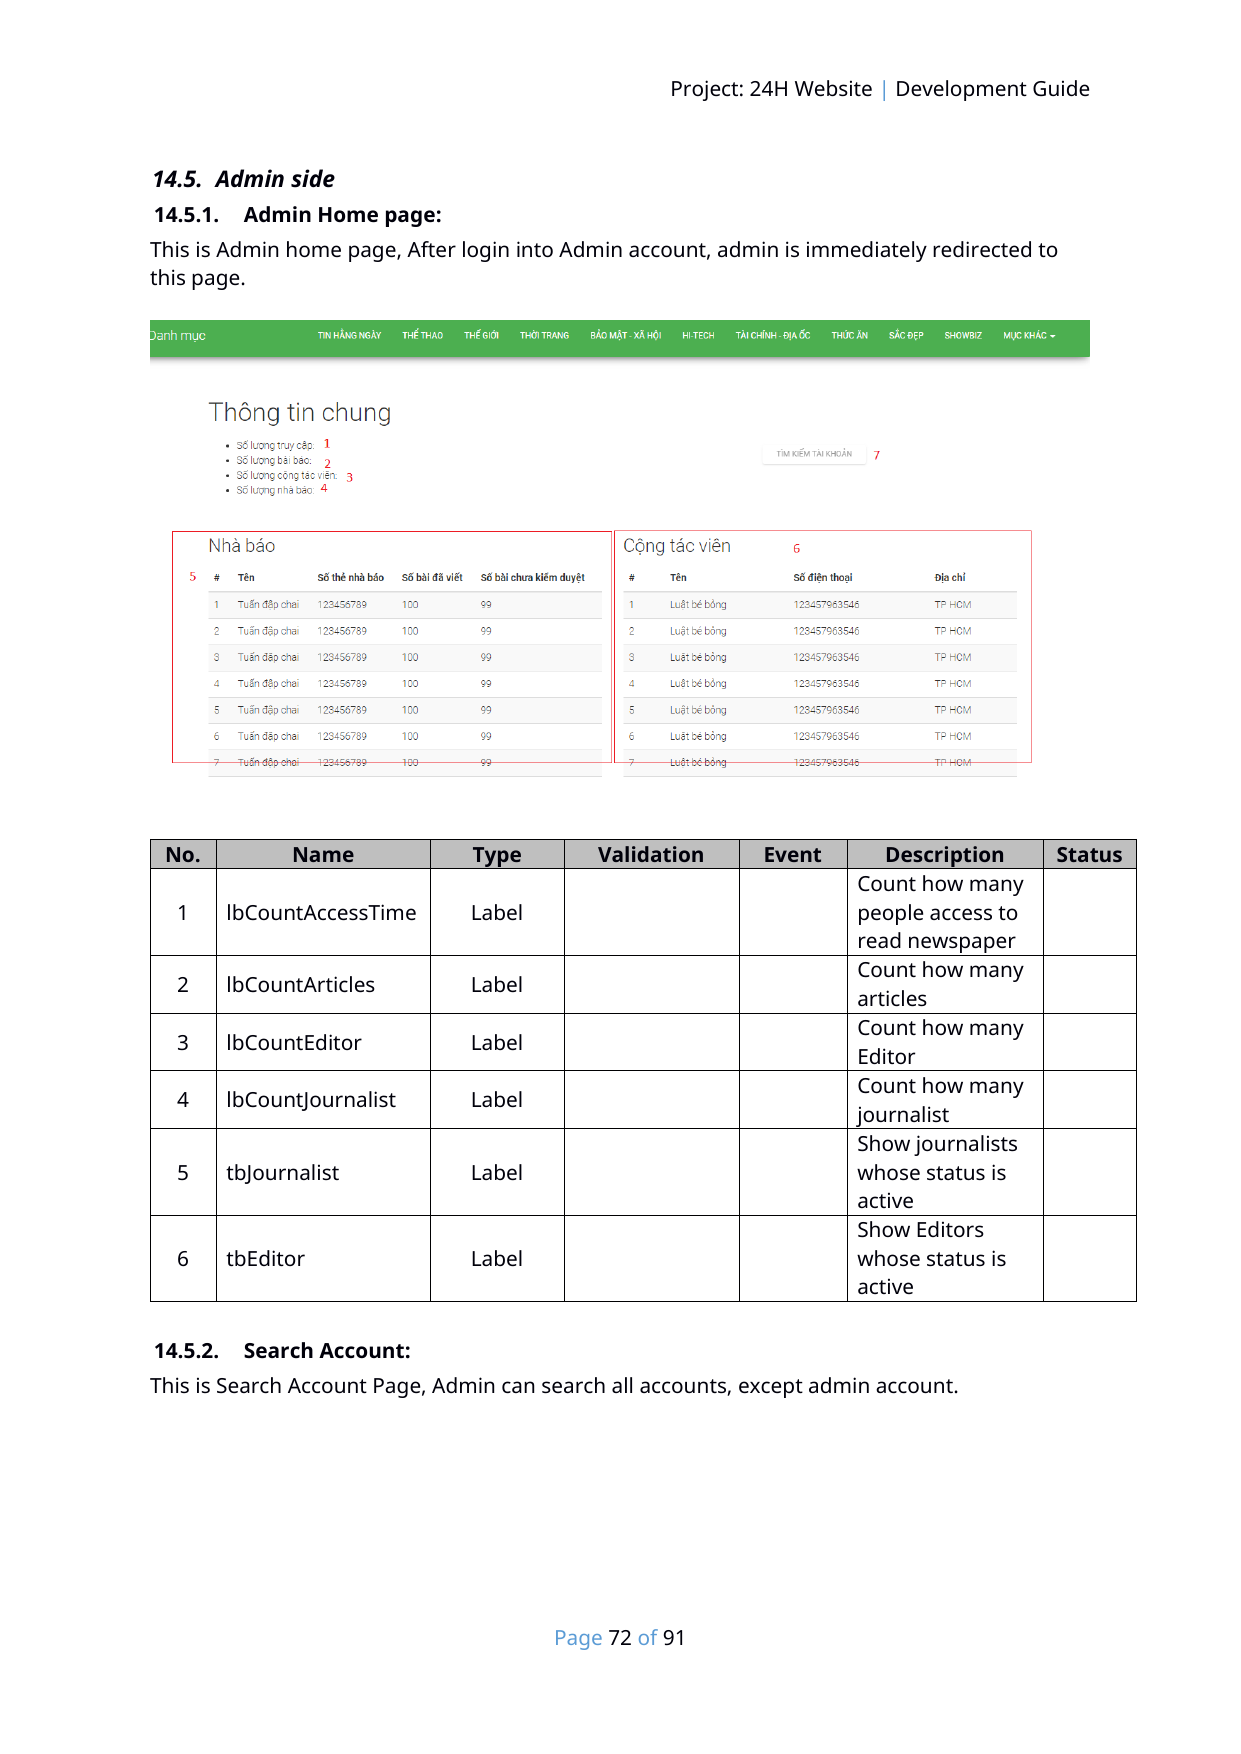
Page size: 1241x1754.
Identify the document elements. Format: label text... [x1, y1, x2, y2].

table_cell 2 [151, 956, 216, 1012]
table_cell Show Editors whose status is active [848, 1216, 1043, 1301]
table_cell Label [431, 1014, 564, 1070]
table_cell 4 [151, 1071, 216, 1128]
table_cell Label [431, 1071, 564, 1128]
table_cell 1 [151, 869, 216, 954]
table_header Event [740, 840, 847, 868]
table_cell lbCountAccessTime [217, 869, 430, 954]
table_cell [565, 869, 739, 954]
table_header Description [848, 840, 1043, 868]
table_cell 6 [151, 1216, 216, 1301]
table_cell Count how many people access to read newspaper [848, 869, 1043, 954]
table_cell [1044, 956, 1136, 1012]
table_cell tbJournalist [217, 1129, 430, 1214]
table_cell Label [431, 1216, 564, 1301]
table_cell Count how many Editor [848, 1014, 1043, 1070]
table_cell [740, 956, 847, 1012]
table_header Status [1044, 840, 1136, 868]
table_cell [565, 956, 739, 1012]
subtitle Search Account: [154, 1337, 1090, 1365]
table_cell [1044, 1129, 1136, 1214]
table_cell [740, 1216, 847, 1301]
table_header Type [431, 840, 564, 868]
table_cell [740, 1129, 847, 1214]
table_cell 3 [151, 1014, 216, 1070]
table_header No. [151, 840, 216, 868]
table_header Name [217, 840, 430, 868]
table_cell lbCountEditor [217, 1014, 430, 1070]
table_cell [1044, 1014, 1136, 1070]
table_cell Show journalists whose status is active [848, 1129, 1043, 1214]
table_cell Count how many journalist [848, 1071, 1043, 1128]
picture [150, 320, 1090, 782]
table_cell [1044, 1216, 1136, 1301]
table_cell [740, 1014, 847, 1070]
text This is Admin home page, After login into Admin account, admin is immediately redirected to this page. [150, 235, 1090, 292]
table_cell [565, 1216, 739, 1301]
table_cell [565, 1014, 739, 1070]
table_cell [565, 1129, 739, 1214]
table_cell Label [431, 956, 564, 1012]
table_cell 5 [151, 1129, 216, 1214]
table_cell lbCountArticles [217, 956, 430, 1012]
table_cell Count how many articles [848, 956, 1043, 1012]
subtitle Admin side [152, 162, 1090, 194]
table_cell Label [431, 869, 564, 954]
table_cell [565, 1071, 739, 1128]
text This is Search Account Page, Admin can search all accounts, except admin account. [150, 1371, 1090, 1400]
table_cell [1044, 869, 1136, 954]
table_header Validation [565, 840, 739, 868]
table_cell lbCountJournalist [217, 1071, 430, 1128]
table_cell [1044, 1071, 1136, 1128]
table_cell Label [431, 1129, 564, 1214]
table_cell tbEditor [217, 1216, 430, 1301]
subtitle Admin Home page: [154, 200, 1090, 228]
table_cell [740, 1071, 847, 1128]
table_cell [740, 869, 847, 954]
